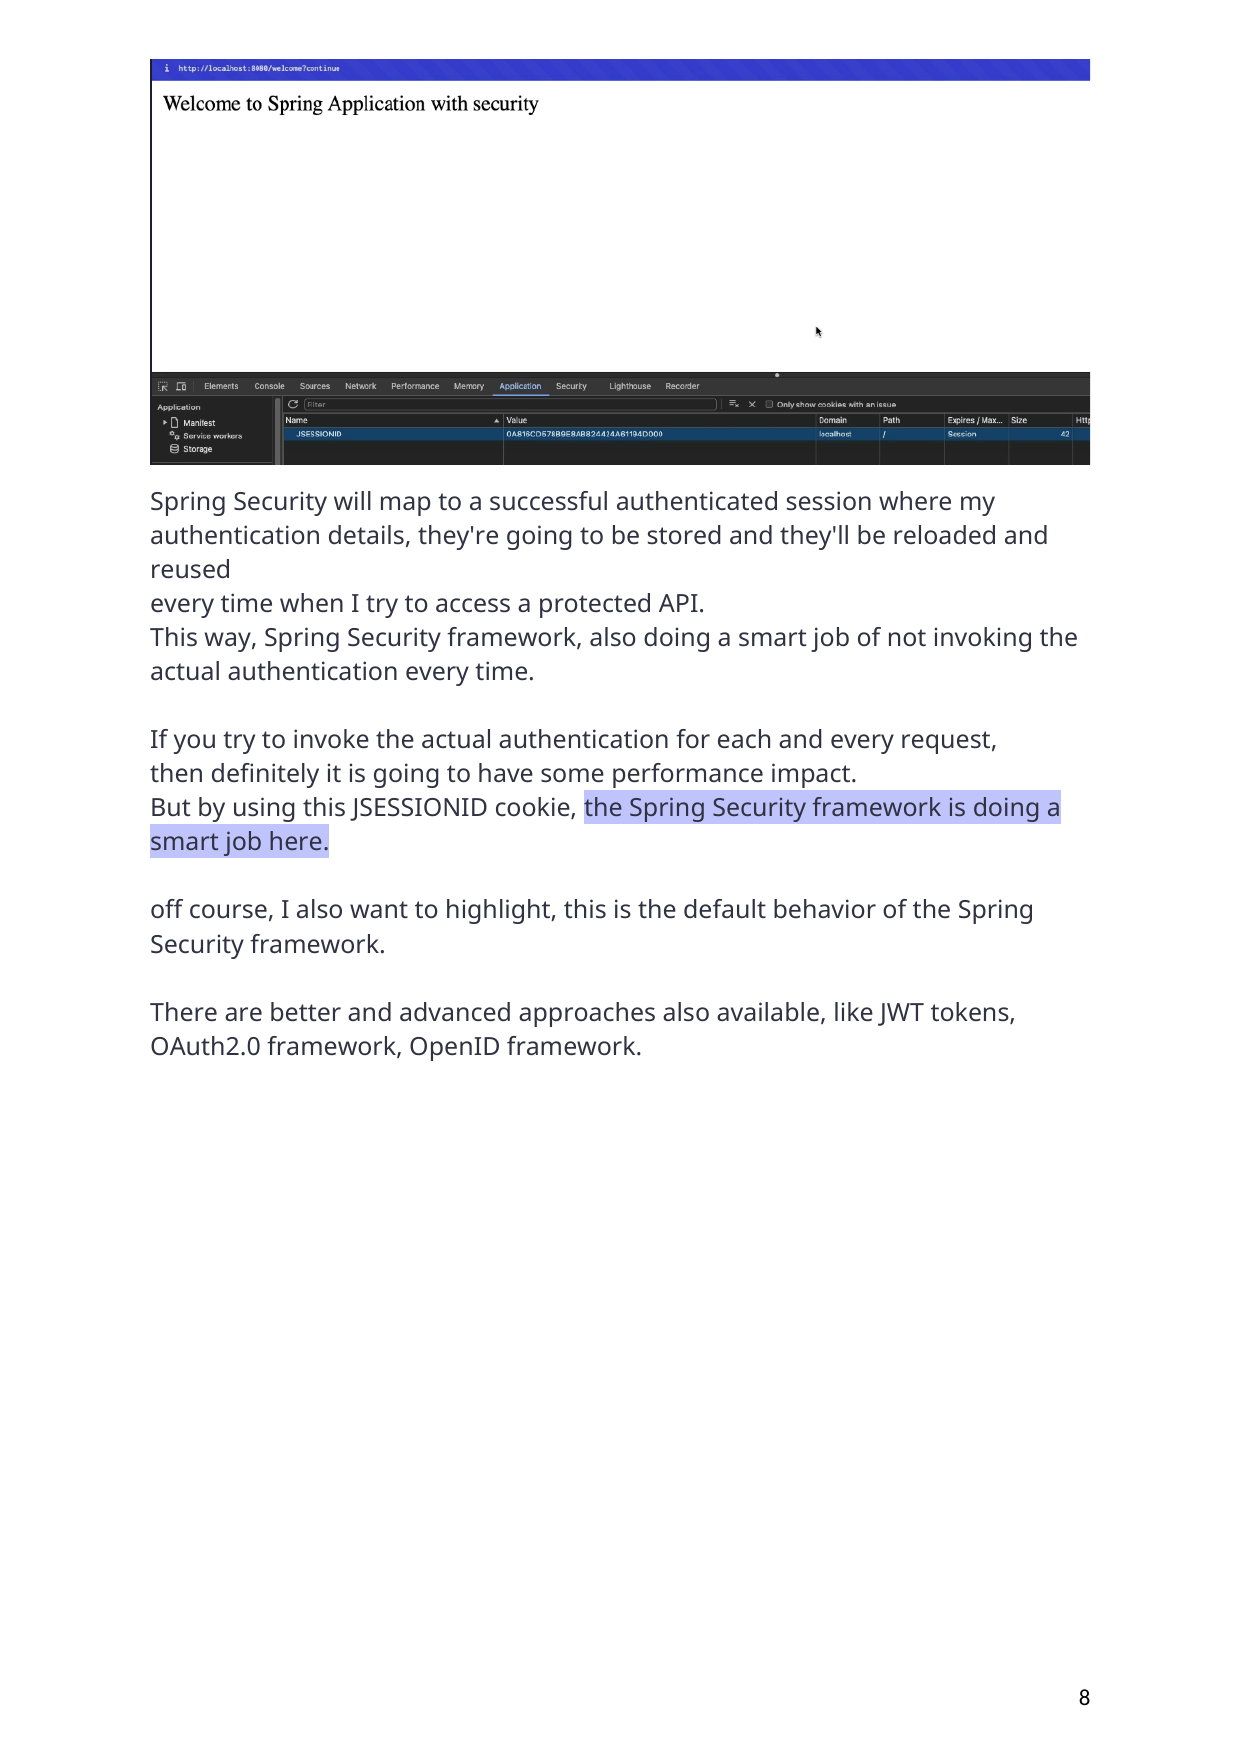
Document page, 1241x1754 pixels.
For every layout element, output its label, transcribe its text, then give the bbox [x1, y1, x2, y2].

picture [150, 59, 1091, 465]
text off course, I also want to highlight, this is the default behavior of the Spring Security framework. [150, 892, 1090, 960]
text There are better and advanced approaches also available, like JWT tokens, OAuth2.0 framework, OpenID framework. [150, 994, 1090, 1062]
text But by using this JSESSIONID cookie, the Spring Security framework is doing a smart job here. [150, 790, 1090, 858]
text If you try to invoke the actual authentication for each and every request, [150, 722, 1090, 756]
text Spring Security will map to a successful authenticated session where my authentication details, they're going to be stored and they'll be reloaded and reused [150, 483, 1090, 586]
text then definitely it is going to have some performance impact. [150, 756, 1090, 790]
text every time when I try to access a protected API. [150, 586, 1090, 620]
text This way, Spring Security framework, also doing a smart job of not invoking the actual authentication every time. [150, 620, 1090, 688]
